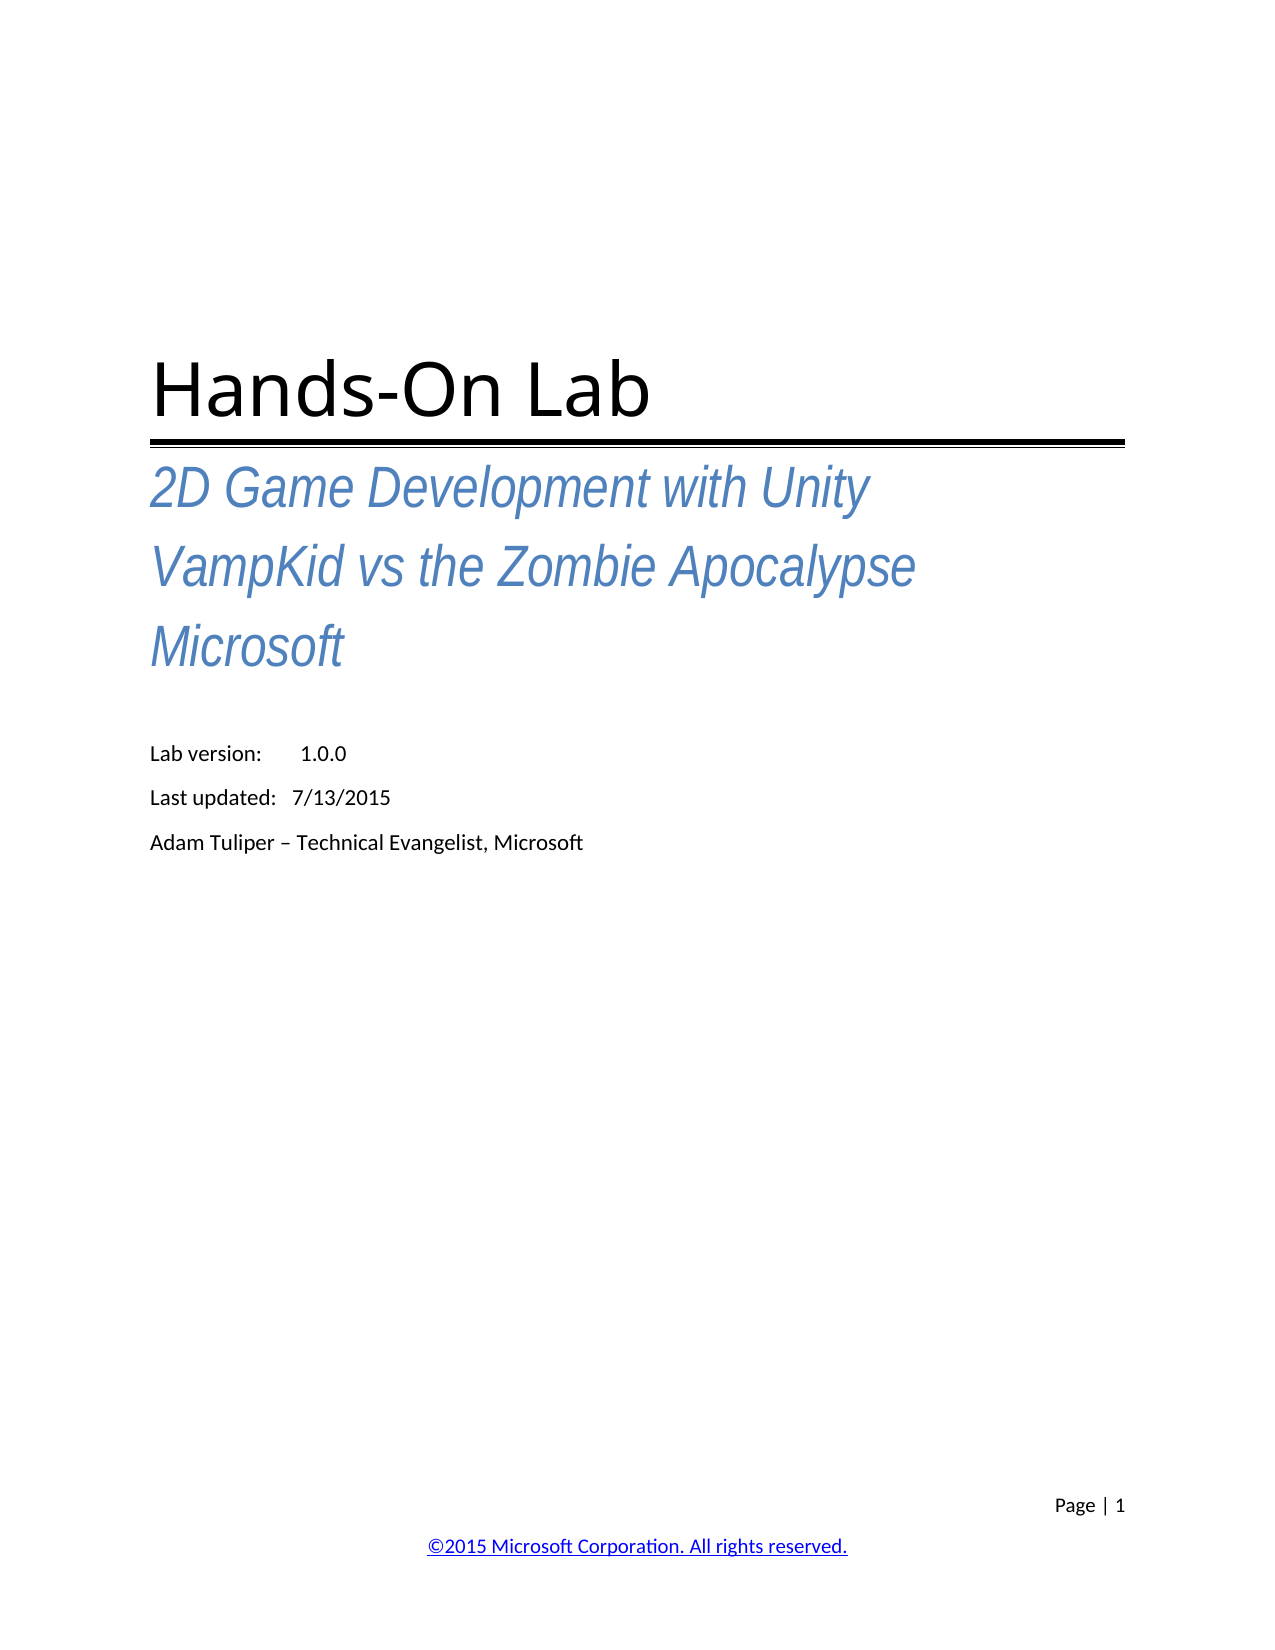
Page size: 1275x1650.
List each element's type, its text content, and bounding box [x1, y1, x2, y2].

text VampKid vs the Zombie Apocalypse [150, 518, 1125, 598]
text Adam Tuliper – Technical Evangelist, Microsoft [150, 828, 1125, 856]
title Hands-On Lab [150, 337, 1125, 439]
text Lab version: 1.0.0 [150, 739, 1125, 767]
text Microsoft [150, 598, 1125, 678]
text 2D Game Development with Unity [150, 448, 1125, 518]
text Last updated: 7/13/2015 [150, 783, 1125, 811]
